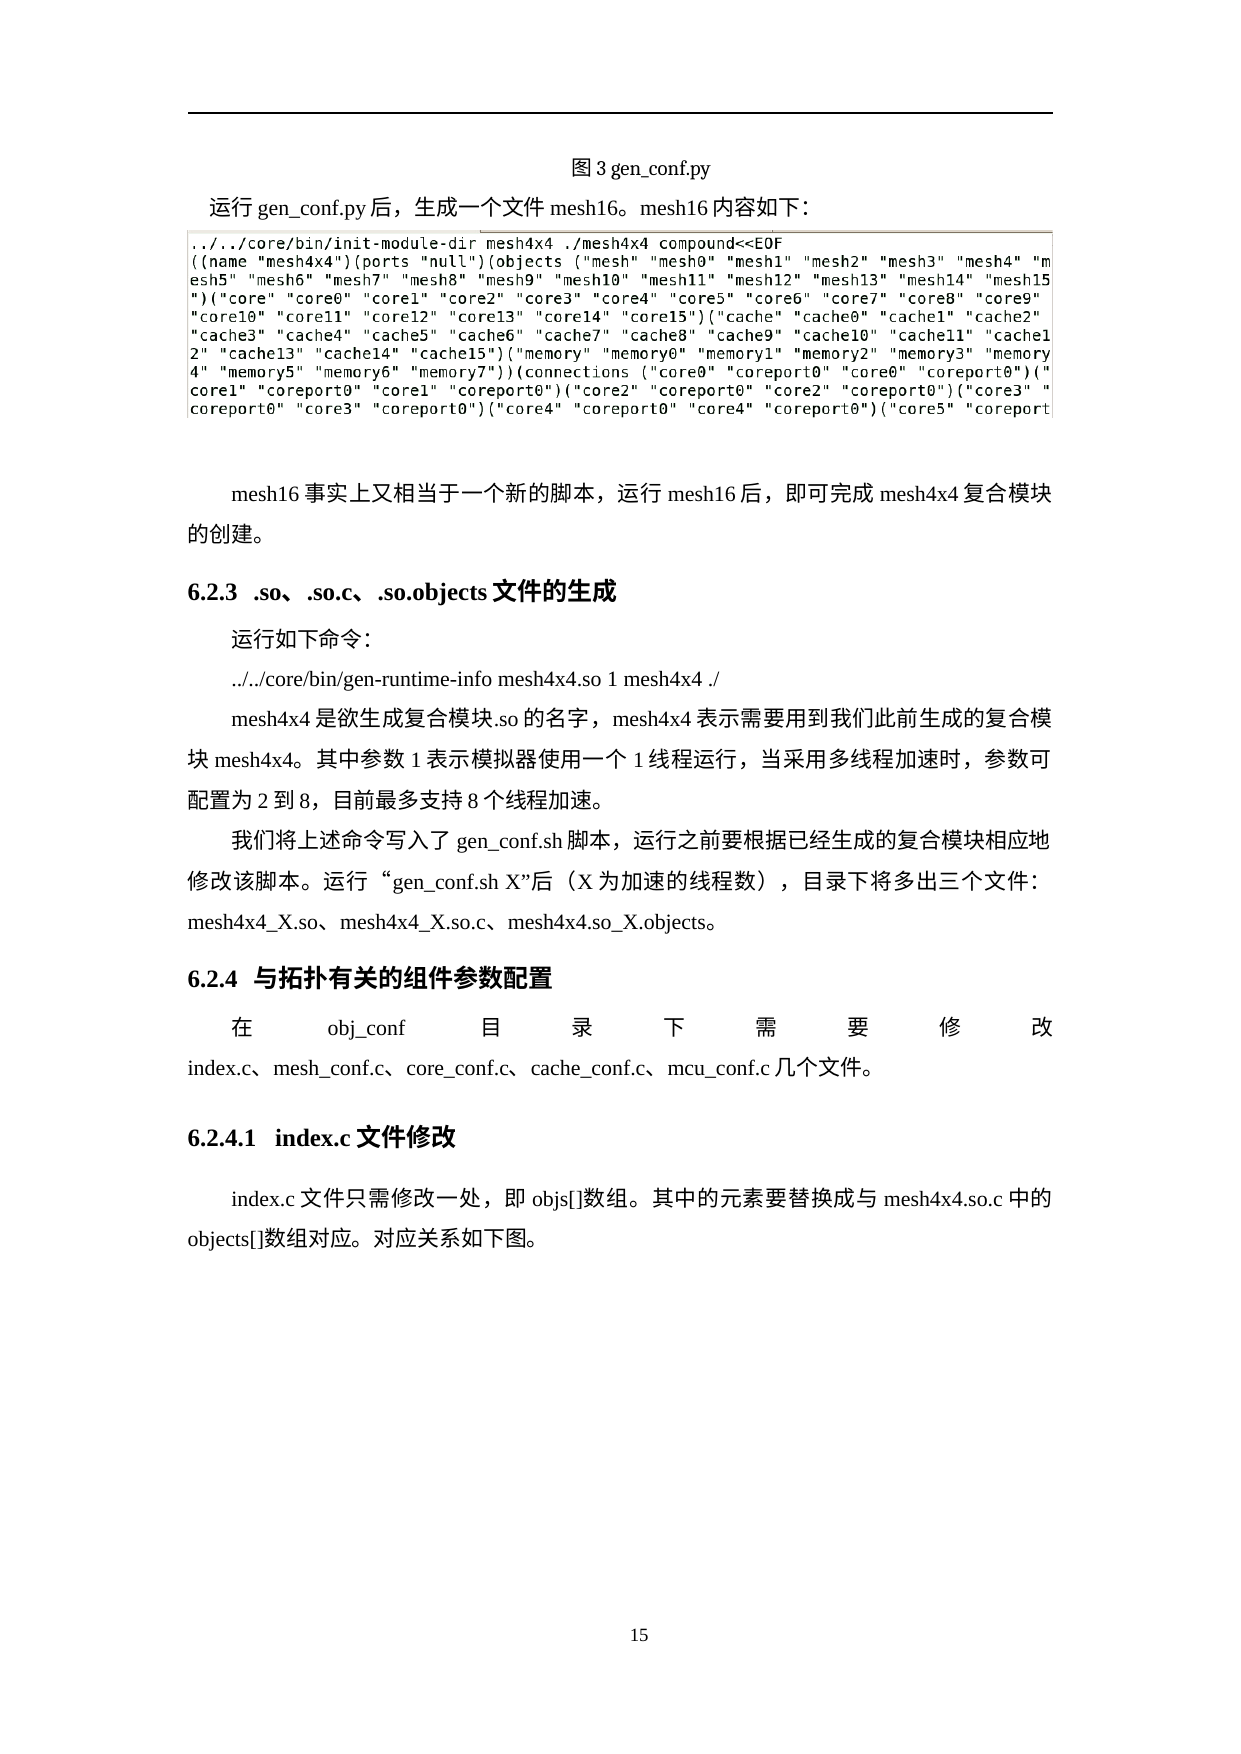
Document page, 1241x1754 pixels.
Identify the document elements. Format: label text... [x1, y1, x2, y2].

text ../../core/bin/gen-runtime-info mesh4x4.so 1 mesh4x4 ./ [187, 662, 1053, 695]
text mesh16事实上又相当于一个新的脚本，运行mesh16后，即可完成mesh4x4复合模块的创建。 [187, 476, 1053, 549]
text 在obj_conf目录下需要修改index.c、mesh_conf.c、core_conf.c、cache_conf.c、mcu_conf.c几个文件。 [187, 1009, 1053, 1082]
text 图3 gen_conf.py [187, 150, 1053, 182]
subtitle index.c文件修改 [187, 1103, 1053, 1168]
text mesh4x4是欲生成复合模块.so的名字，mesh4x4表示需要用到我们此前生成的复合模块mesh4x4。其中参数1表示模拟器使用一个1线程运行，当采用多线程加速时，参数可配置为2到8，目前最多支持8个线程加速。 [187, 701, 1053, 815]
text 运行如下命令： [187, 622, 1053, 654]
text 运行gen_conf.py后，生成一个文件mesh16。mesh16内容如下： [187, 190, 1053, 222]
picture [187, 230, 1053, 418]
text 我们将上述命令写入了gen_conf.sh脚本，运行之前要根据已经生成的复合模块相应地修改该脚本。运行“gen_conf.sh X”后（X为加速的线程数），目录下将多出三个文件：mesh4x4_X.so、mesh4x4_X.so.c、mesh4x4.so_X.objects。 [187, 823, 1053, 936]
text index.c文件只需修改一处，即objs[]数组。其中的元素要替换成与mesh4x4.so.c中的objects[]数组对应。对应关系如下图。 [187, 1180, 1053, 1253]
subtitle .so、.so.c、.so.objects文件的生成 [187, 557, 1053, 622]
subtitle 与拓扑有关的组件参数配置 [187, 944, 1053, 1009]
